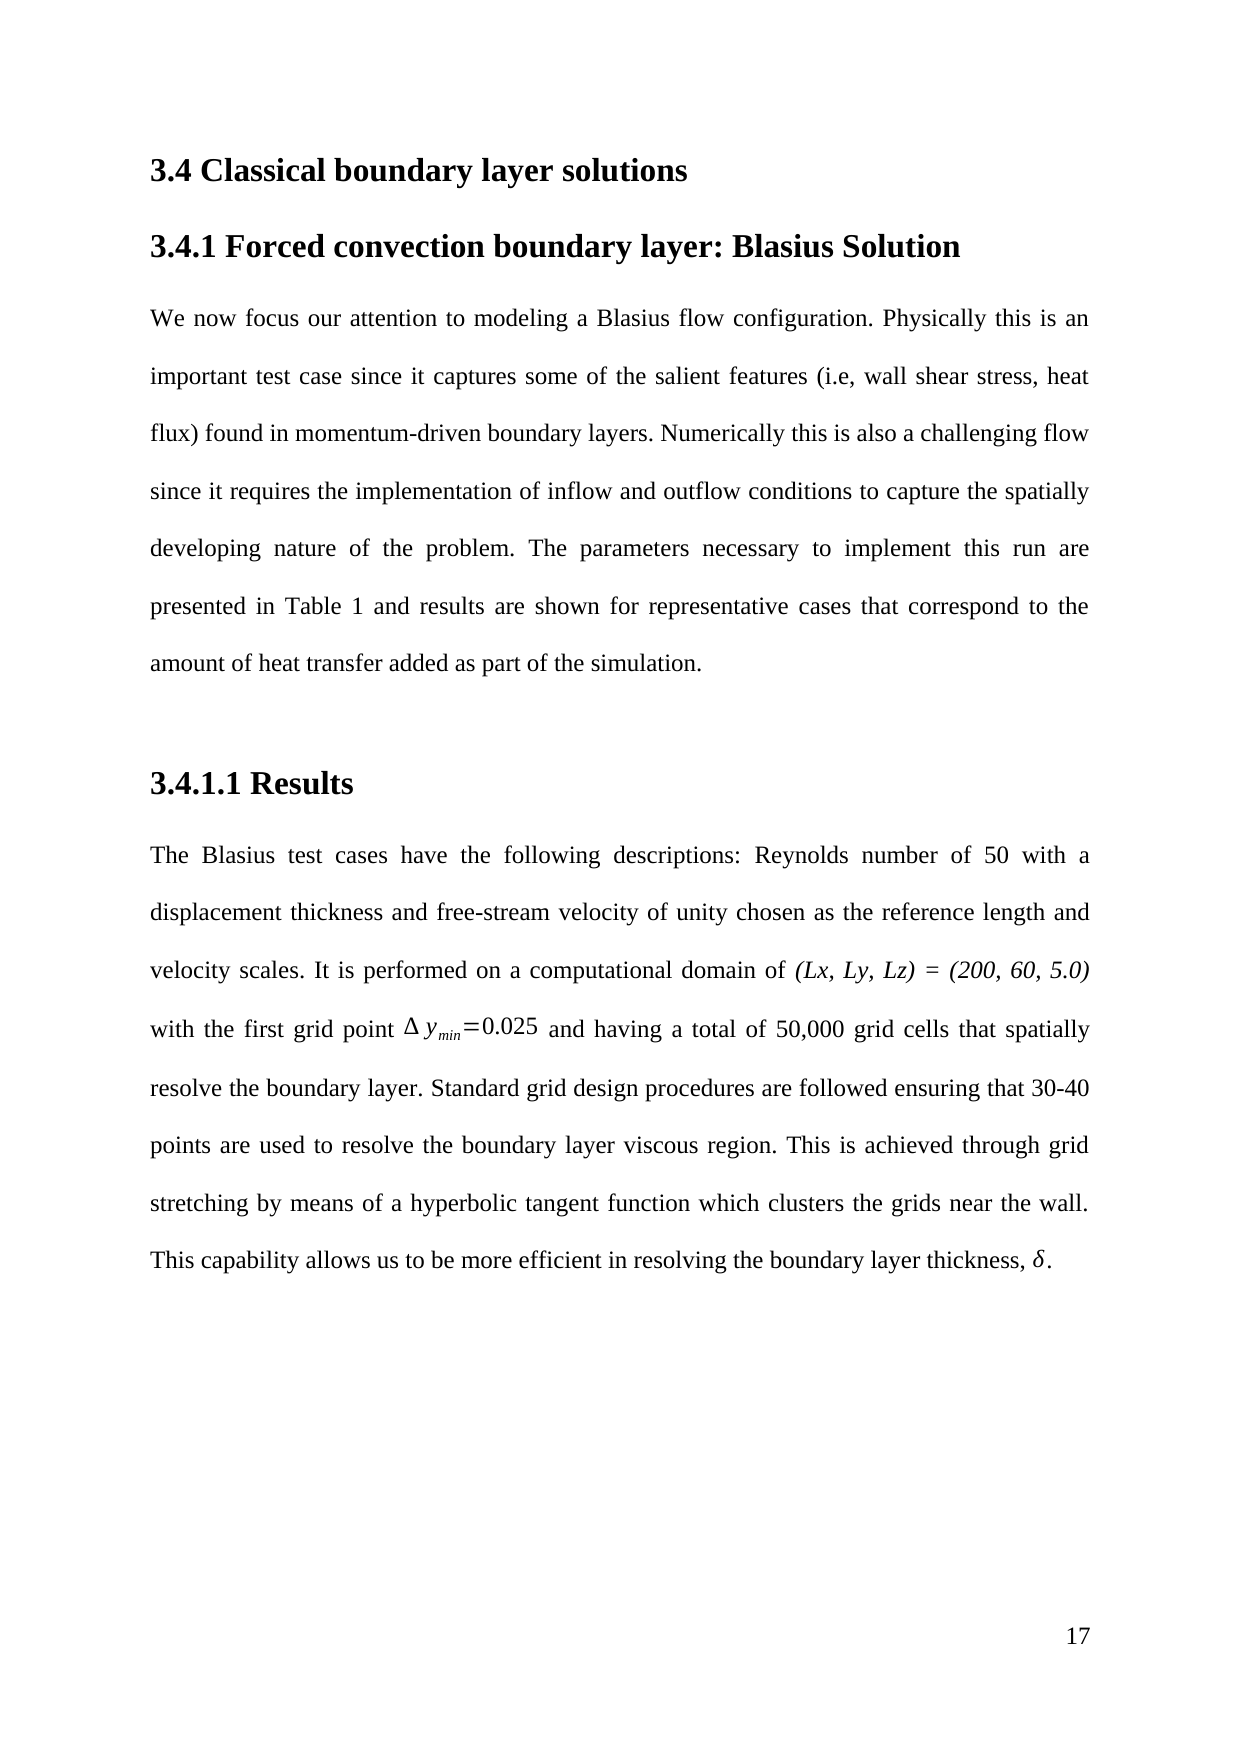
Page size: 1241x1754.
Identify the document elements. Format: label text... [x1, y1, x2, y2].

text 3.4.1.1 Results [150, 763, 1090, 802]
text We now focus our attention to modeling a Blasius flow configuration. Physically this is an important test case since it captures some of the salient features (i.e, wall shear stress, heat flux) found in momentum-driven boundary layers. Numerically this is also a challenging flow since it requires the implementation of inflow and outflow conditions to capture the spatially developing nature of the problem. The parameters necessary to implement this run are presented in Table 1 and results are shown for representative cases that correspond to the amount of heat transfer added as part of the simulation. [150, 303, 1090, 677]
text The Blasius test cases have the following descriptions: Reynolds number of 50 with a displacement thickness and free-stream velocity of unity chosen as the reference length and velocity scales. It is performed on a computational domain of (Lx, Ly, Lz) = (200, 60, 5.0) with the first grid point and having a total of 50,000 grid cells that spatially resolve the boundary layer. Standard grid design procedures are followed ensuring that 30-40 points are used to resolve the boundary layer viscous region. This is achieved through grid stretching by means of a hyperbolic tangent function which clusters the grids near the wall. This capability allows us to be more efficient in resolving the boundary layer thickness, . [150, 840, 1090, 1274]
text 3.4.1 Forced convection boundary layer: Blasius Solution [150, 227, 1090, 265]
text 3.4 Classical boundary layer solutions [150, 150, 1090, 188]
